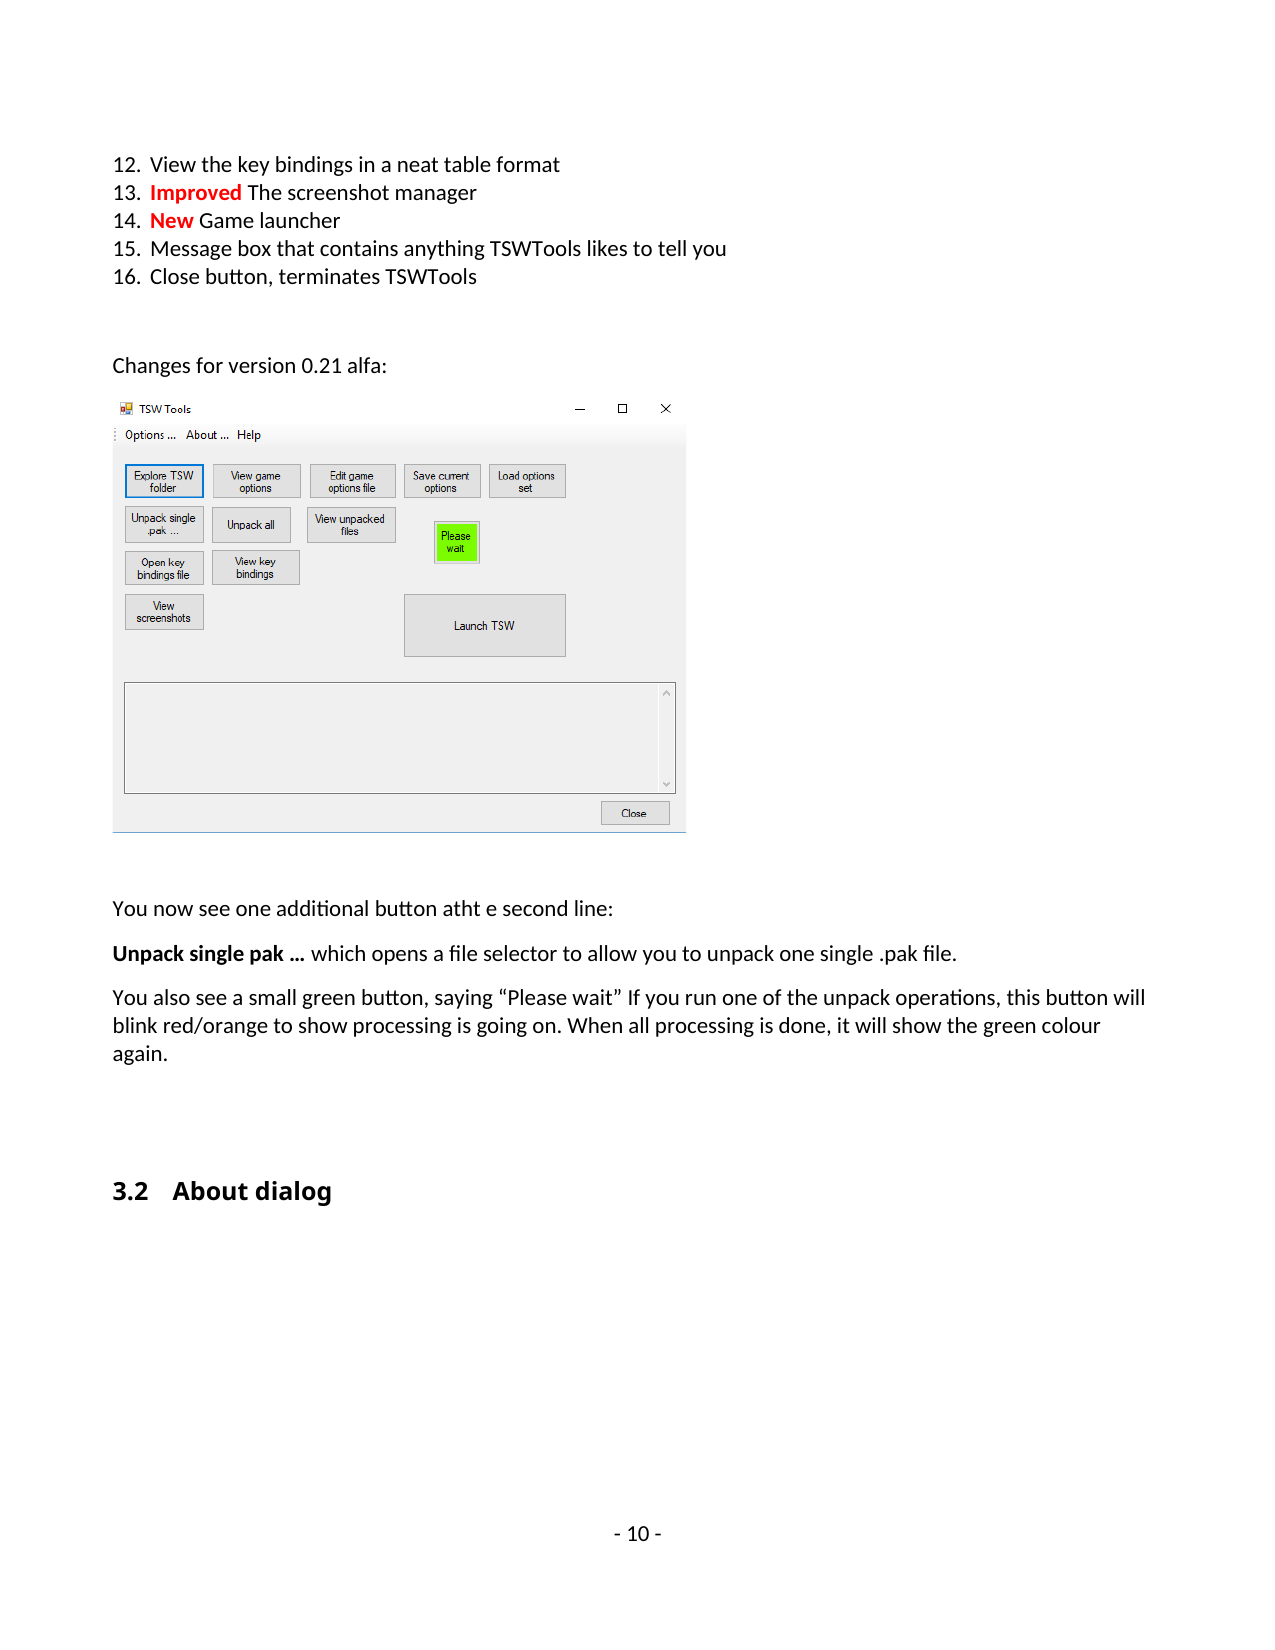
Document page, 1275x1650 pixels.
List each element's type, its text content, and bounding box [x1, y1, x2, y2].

list Improved The screenshot manager [112, 178, 1162, 206]
text You also see a small green button, saying “Please wait” If you run one of the unpack operations, this button will blink red/orange to show processing is going on. When all processing is done, it will show the green colour again. [112, 983, 1162, 1068]
list View the key bindings in a neat table format [112, 150, 1162, 178]
text Unpack single pak … which opens a file selector to allow you to unpack one single .pak file. [112, 939, 1162, 967]
list Close button, terminates TSWTools [112, 262, 1162, 290]
list New Game launcher [112, 206, 1162, 234]
picture [112, 395, 687, 833]
list Message box that contains anything TSWTools likes to tell you [112, 234, 1162, 262]
text Changes for version 0.21 alfa: [112, 351, 1162, 379]
text You now see one additional button atht e second line: [112, 894, 1162, 922]
subtitle About dialog [112, 1174, 1162, 1208]
